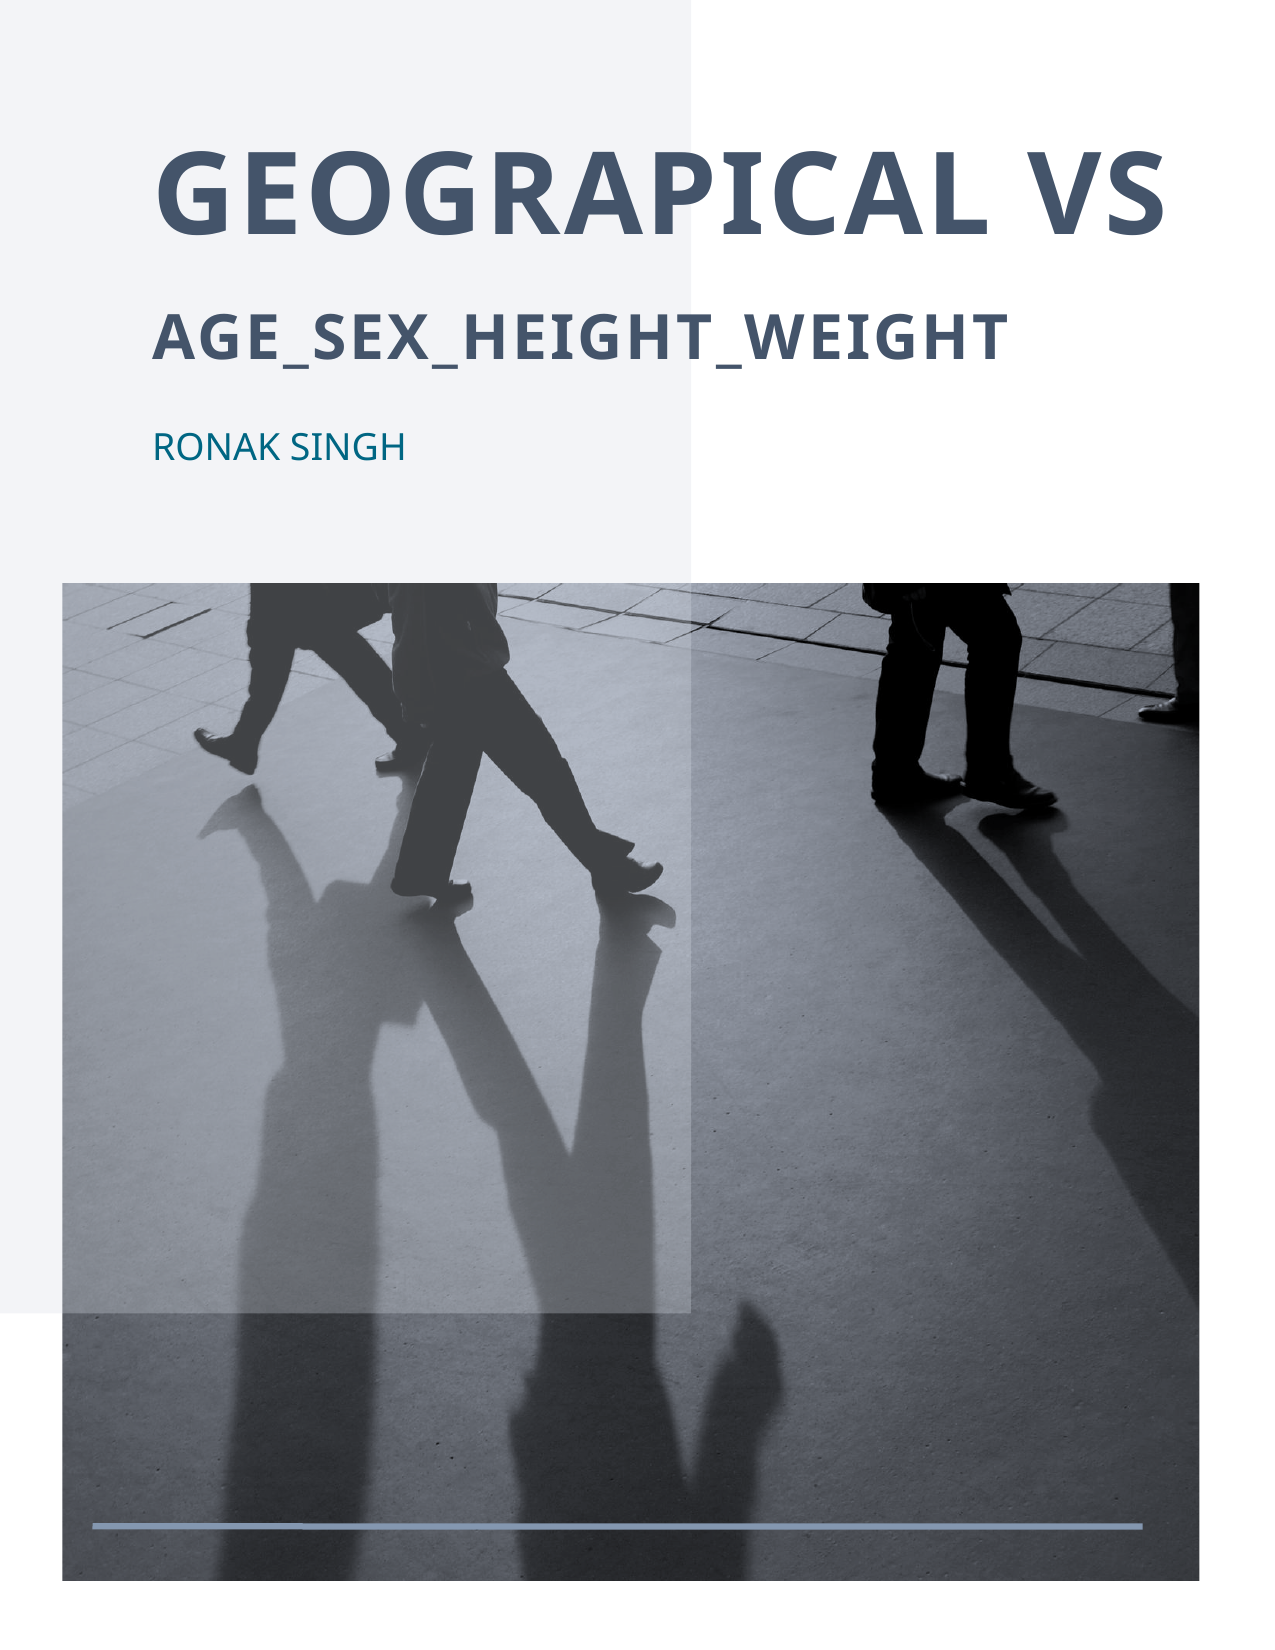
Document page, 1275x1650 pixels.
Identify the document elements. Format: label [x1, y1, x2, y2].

table_header [75, 134, 1200, 388]
table_cell [75, 389, 1200, 479]
table_cell [75, 1275, 1200, 1406]
table_cell [75, 479, 1200, 1275]
